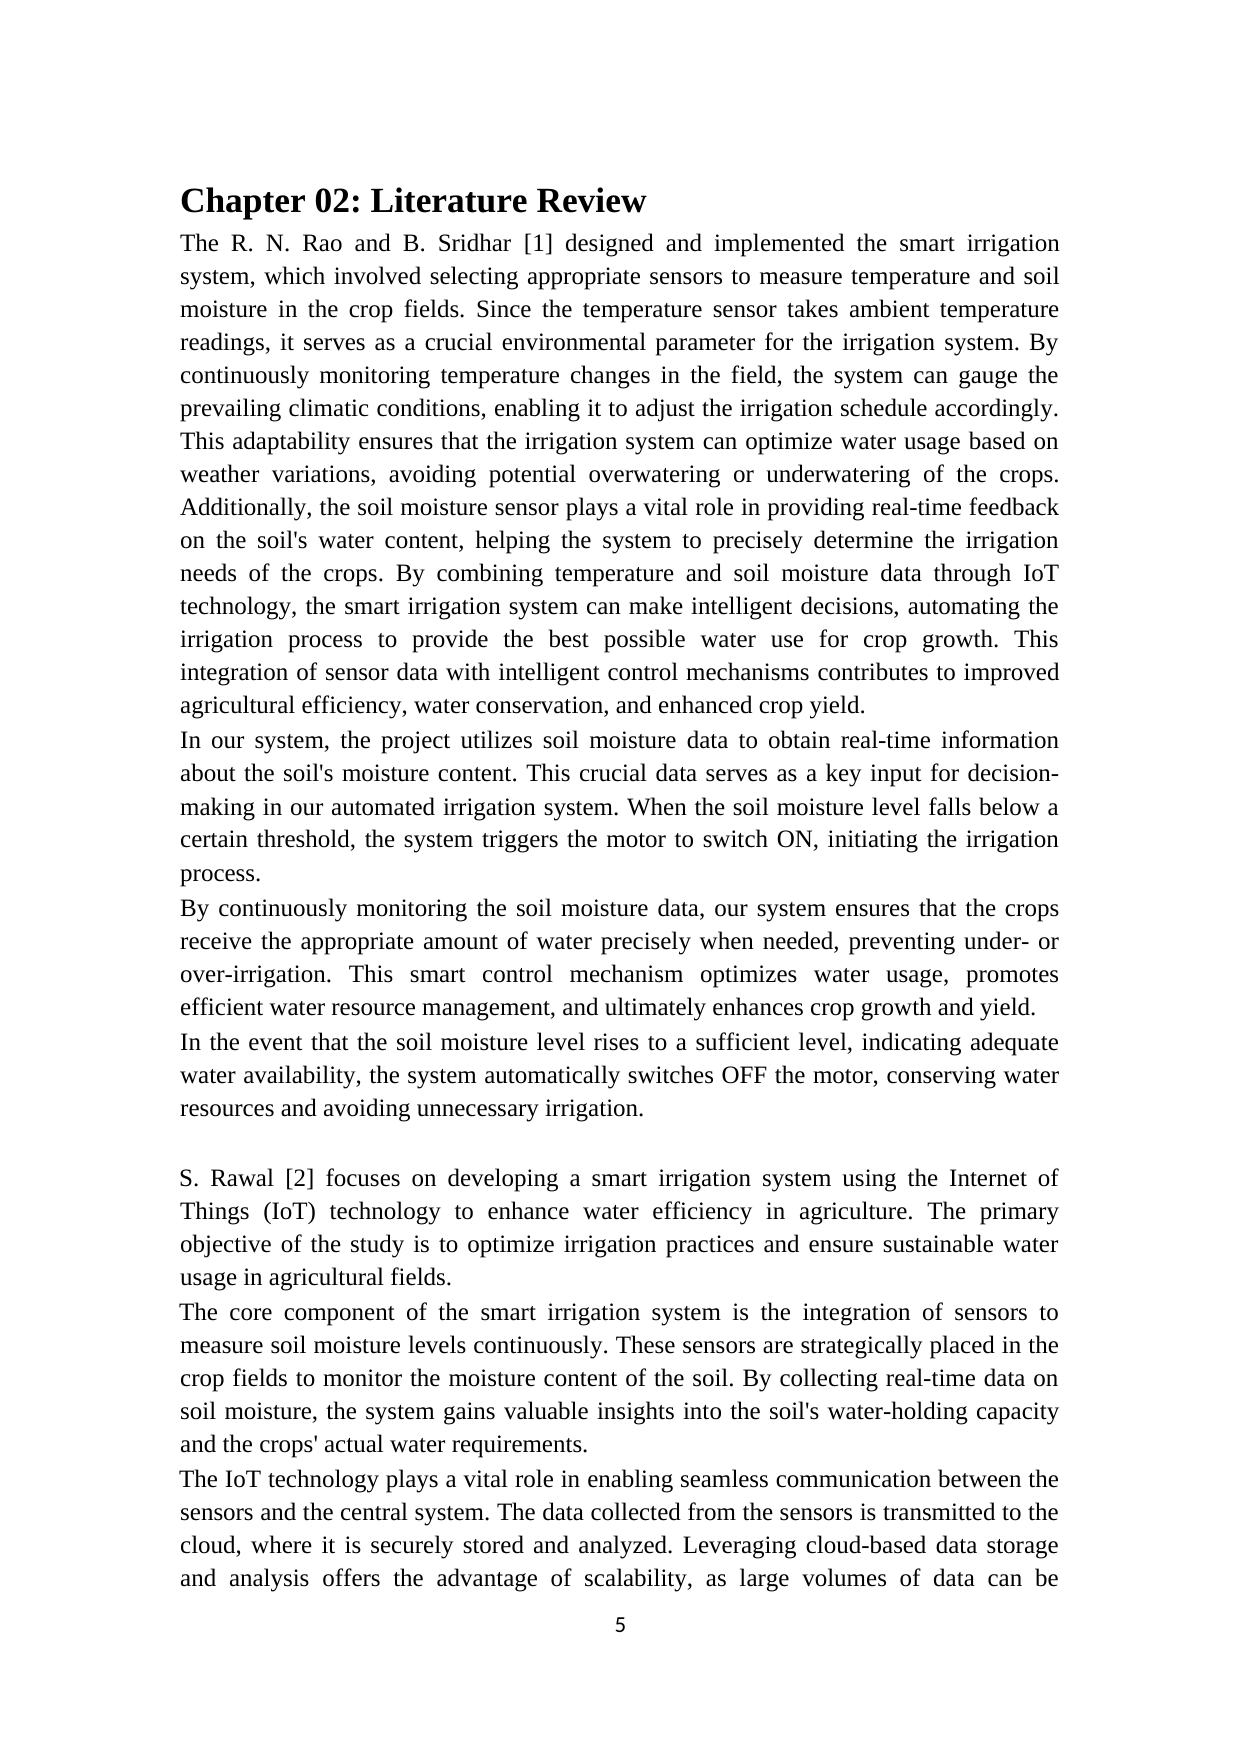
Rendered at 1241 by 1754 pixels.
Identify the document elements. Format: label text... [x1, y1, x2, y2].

text The core component of the smart irrigation system is the integration of sensors to measure soil moisture levels continuously. These sensors are strategically placed in the crop fields to monitor the moisture content of the soil. By collecting real-time data on soil moisture, the system gains valuable insights into the soil's water-holding capacity and the crops' actual water requirements. [179, 1297, 1060, 1458]
text By continuously monitoring the soil moisture data, our system ensures that the crops receive the appropriate amount of water precisely when needed, preventing under- or over-irrigation. This smart control mechanism optimizes water usage, promotes efficient water resource management, and ultimately enhances crop growth and yield. [180, 893, 1060, 1021]
text In our system, the project utilizes soil moisture data to obtain real-time information about the soil's moisture content. This crucial data serves as a key input for decision-making in our automated irrigation system. When the soil moisture level falls below a certain threshold, the system triggers the motor to switch ON, initiating the irrigation process. [180, 726, 1060, 886]
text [179, 1464, 1060, 1592]
text S. Rawal focuses on developing a smart irrigation system using the Internet of Things (IoT) technology to enhance water efficiency in agriculture. The primary objective of the study is to optimize irrigation practices and ensure sustainable water usage in agricultural fields. [179, 1163, 1060, 1291]
text The R. N. Rao and B. Sridhar designed and implemented the smart irrigation system, which involved selecting appropriate sensors to measure temperature and soil moisture in the crop fields. Since the temperature sensor takes ambient temperature readings, it serves as a crucial environmental parameter for the irrigation system. By continuously monitoring temperature changes in the field, the system can gauge the prevailing climatic conditions, enabling it to adjust the irrigation schedule accordingly. This adaptability ensures that the irrigation system can optimize water usage based on weather variations, avoiding potential overwatering or underwatering of the crops. Additionally, the soil moisture sensor plays a vital role in providing real-time feedback on the soil's water content, helping the system to precisely determine the irrigation needs of the crops. By combining temperature and soil moisture data through IoT technology, the smart irrigation system can make intelligent decisions, automating the irrigation process to provide the best possible water use for crop growth. This integration of sensor data with intelligent control mechanisms contributes to improved agricultural efficiency, water conservation, and enhanced crop yield. [180, 228, 1060, 719]
text In the event that the soil moisture level rises to a sufficient level, indicating adequate water availability, the system automatically switches OFF the motor, conserving water resources and avoiding unnecessary irrigation. [180, 1027, 1060, 1122]
subtitle Chapter 02: Literature Review [180, 179, 1060, 220]
